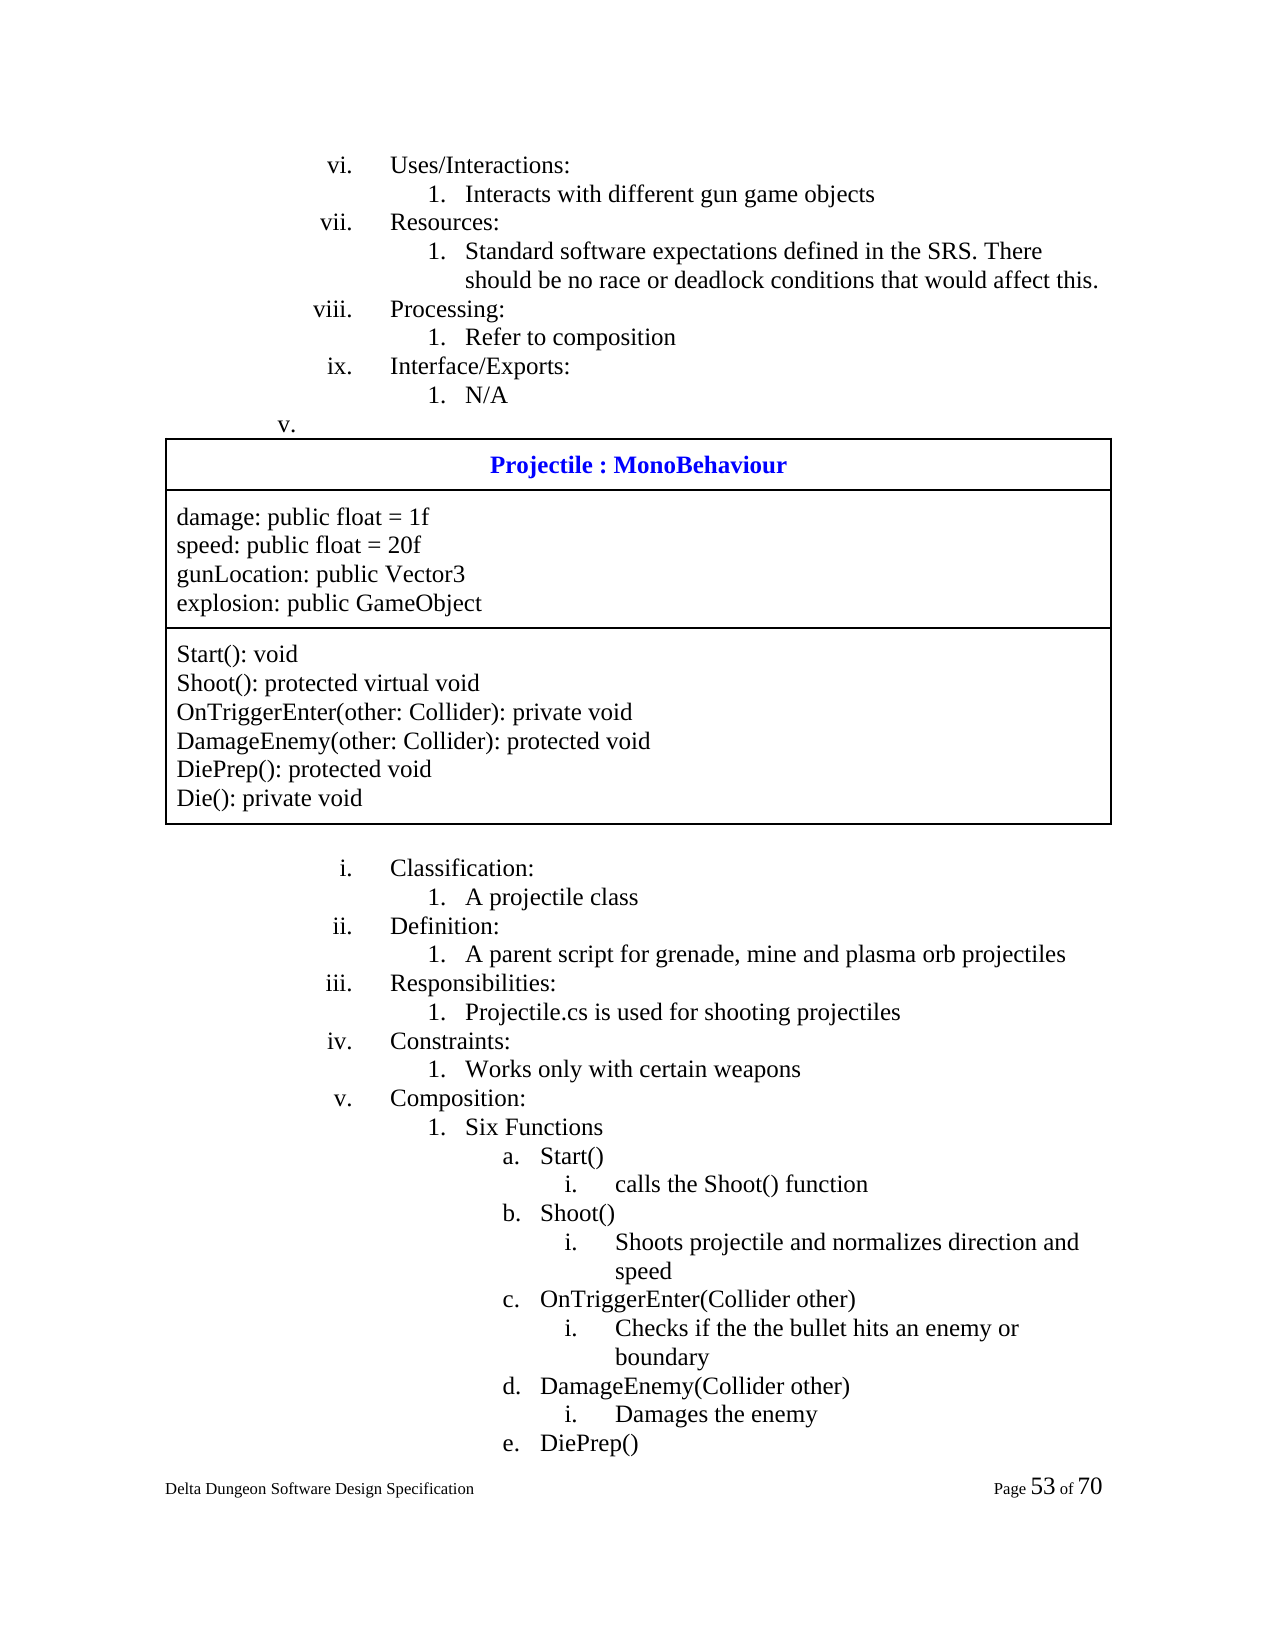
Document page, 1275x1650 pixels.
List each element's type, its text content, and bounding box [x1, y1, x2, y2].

list Standard software expectations defined in the SRS. There should be no race or deadlock conditions that would affect this. [427, 236, 1110, 294]
list Constraints: [352, 1026, 1110, 1054]
table_cell damage: public float = 1f speed: public float = 20f gunLocation: public Vector3 explosion: public GameObject [167, 491, 1110, 627]
list Shoot() [502, 1198, 1110, 1227]
list Shoots projectile and normalizes direction and speed [577, 1227, 1110, 1284]
list DiePrep() [502, 1428, 1110, 1457]
table_cell Start(): void Shoot(): protected virtual void OnTriggerEnter(other: Collider): private void DamageEnemy(other: Collider): protected void DiePrep(): protected void Die(): private void [167, 629, 1110, 822]
list OnTriggerEnter(Collider other) [502, 1284, 1110, 1313]
list Processing: [352, 294, 1110, 322]
list Interface/Exports: [352, 351, 1110, 380]
list Works only with certain weapons [427, 1054, 1110, 1083]
list A projectile class [427, 882, 1110, 911]
list Composition: [352, 1083, 1110, 1112]
list Classification: [352, 853, 1110, 882]
list DamageEnemy(Collider other) [502, 1371, 1110, 1399]
list Checks if the the bullet hits an enemy or boundary [577, 1313, 1110, 1371]
list Responsibilities: [352, 968, 1110, 997]
list N/A [427, 380, 1110, 409]
list Uses/Interactions: [352, 150, 1110, 179]
list calls the Shoot() function [577, 1169, 1110, 1198]
list Refer to composition [427, 322, 1110, 351]
list Projectile.cs is used for shooting projectiles [427, 997, 1110, 1026]
list Resources: [352, 207, 1110, 236]
list A parent script for grenade, mine and plasma orb projectiles [427, 939, 1110, 968]
table_header Projectile : MonoBehaviour [167, 440, 1110, 489]
list Interacts with different gun game objects [427, 179, 1110, 207]
list Six Functions [427, 1112, 1110, 1141]
list Start() [502, 1141, 1110, 1169]
list Definition: [352, 911, 1110, 939]
list Damages the enemy [577, 1399, 1110, 1428]
